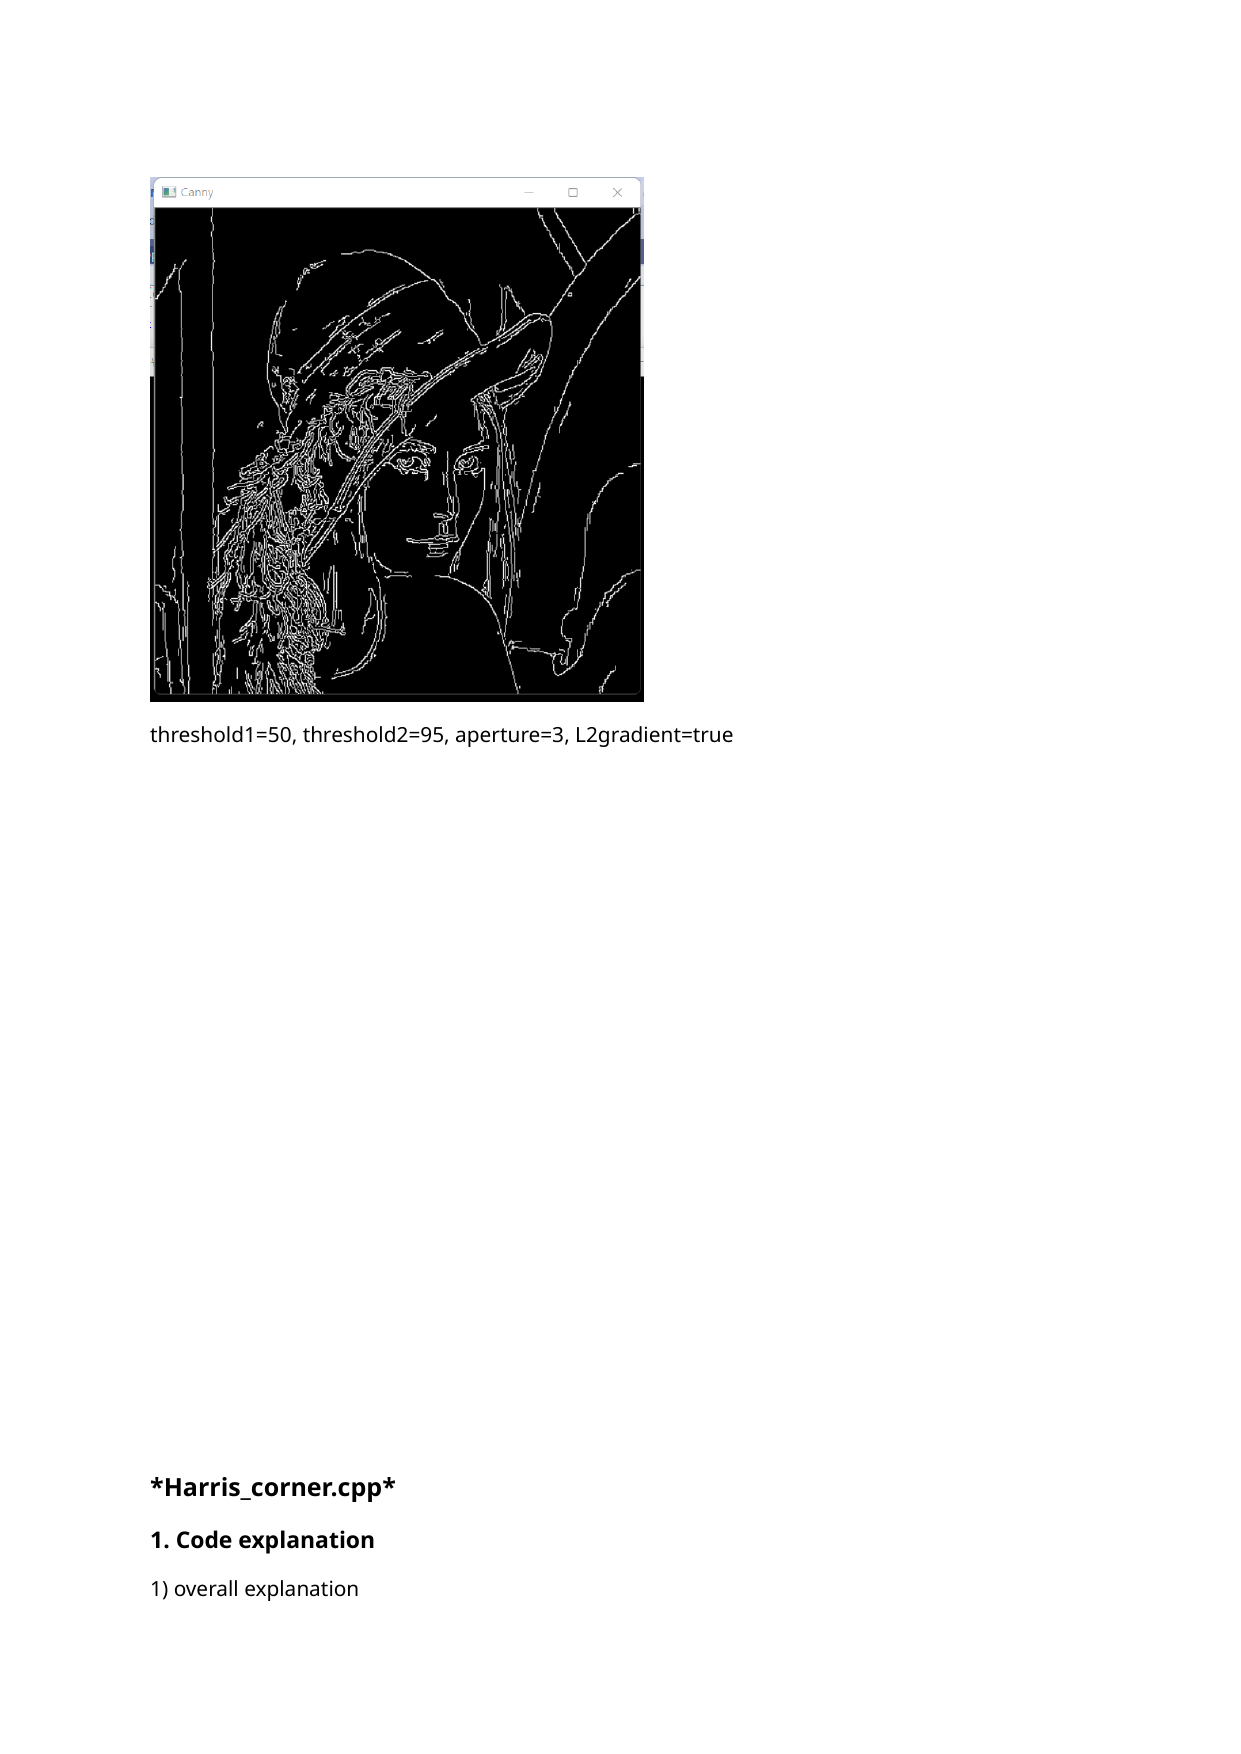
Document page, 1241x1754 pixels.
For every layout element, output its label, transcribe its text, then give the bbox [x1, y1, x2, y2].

picture [150, 177, 644, 702]
text 1. Code explanation [150, 1523, 1090, 1555]
text 1) overall explanation [150, 1574, 1090, 1602]
text threshold1=50, threshold2=95, aperture=3, L2gradient=true [150, 720, 1090, 748]
text *Harris_corner.cpp* [150, 1470, 1090, 1504]
